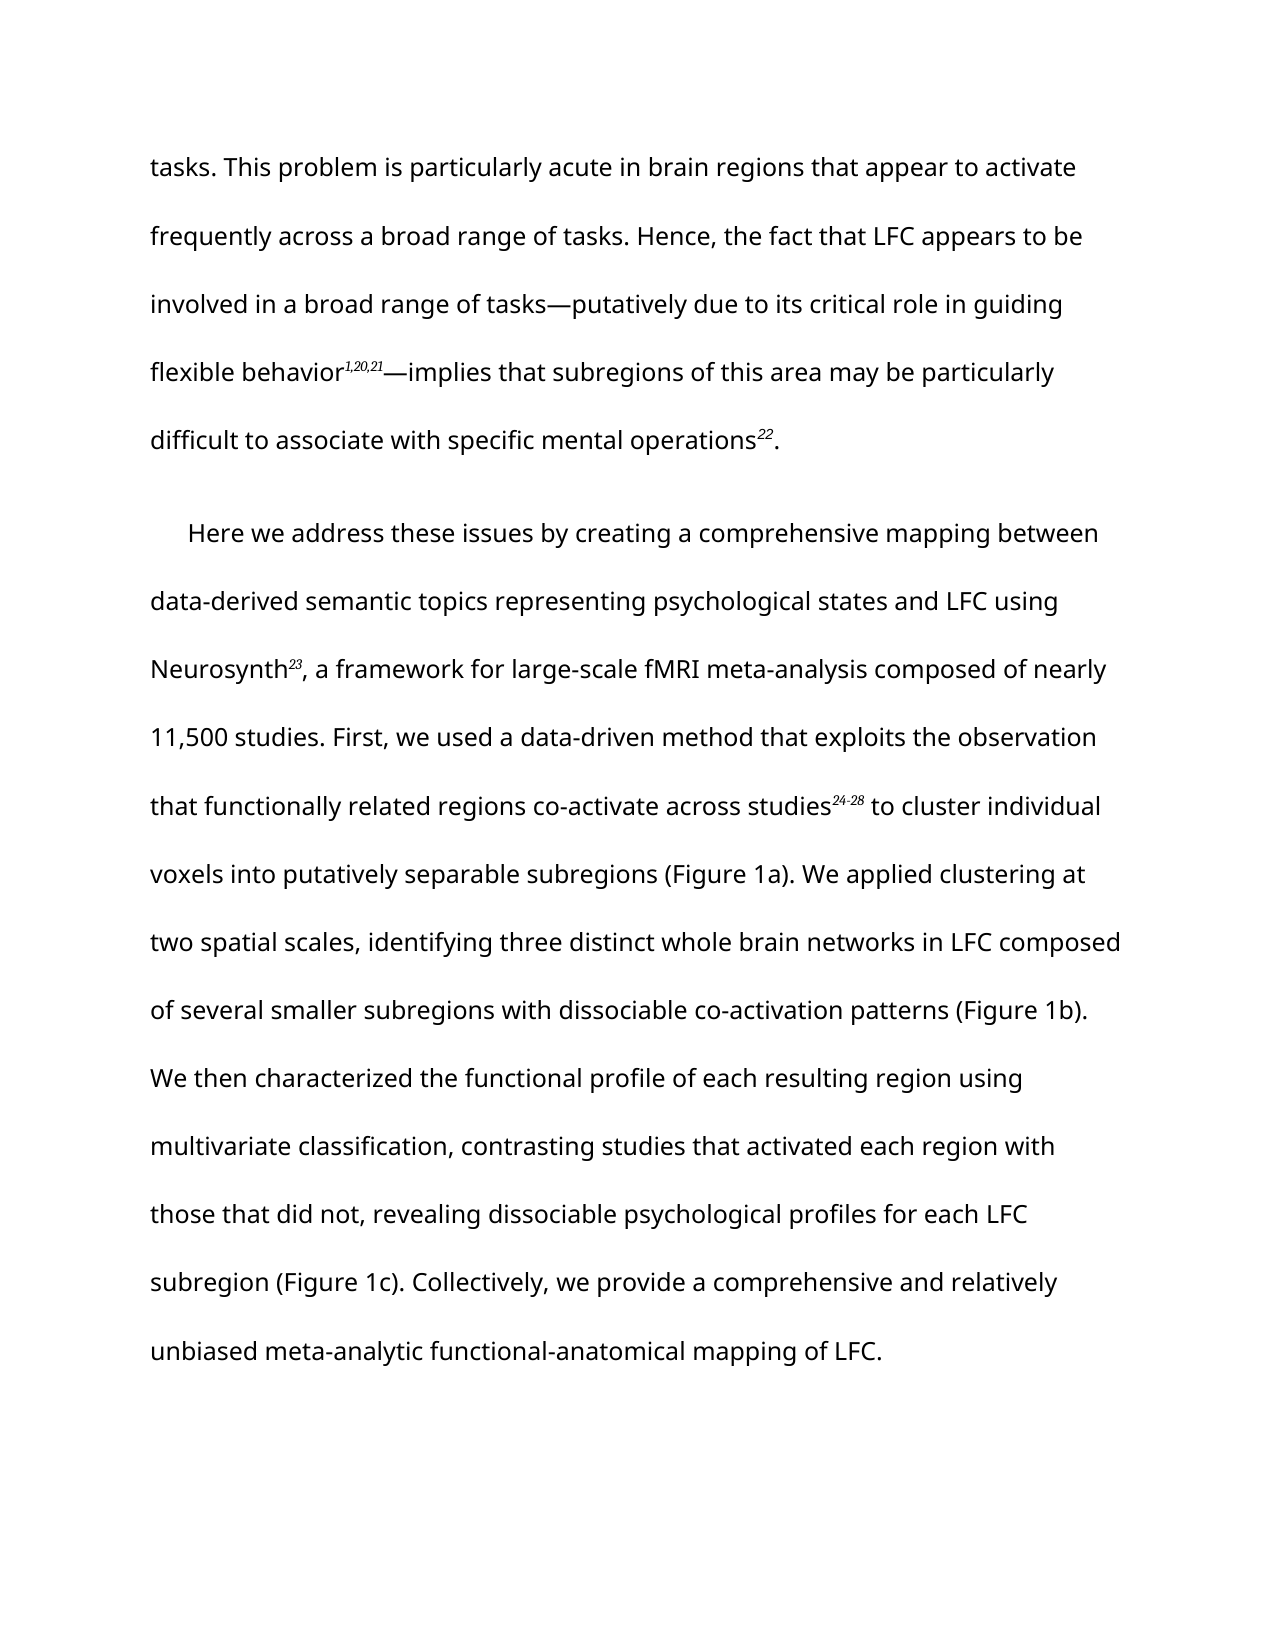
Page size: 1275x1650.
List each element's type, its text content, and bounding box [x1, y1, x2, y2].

text Here we address these issues by creating a comprehensive mapping between data-derived semantic topics representing psychological states and LFC using Neurosynth23, a framework for large-scale fMRI meta-analysis composed of nearly 11,500 studies. First, we used a data-driven method that exploits the observation that functionally related regions co-activate across studies24-28 to cluster individual voxels into putatively separable subregions (Figure 1a). We applied clustering at two spatial scales, identifying three distinct whole brain networks in LFC composed of several smaller subregions with dissociable co-activation patterns (Figure 1b). We then characterized the functional profile of each resulting region using multivariate classification, contrasting studies that activated each region with those that did not, revealing dissociable psychological profiles for each LFC subregion (Figure 1c). Collectively, we provide a comprehensive and relatively unbiased meta-analytic functional-anatomical mapping of LFC. [150, 516, 1125, 1367]
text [150, 150, 1125, 457]
